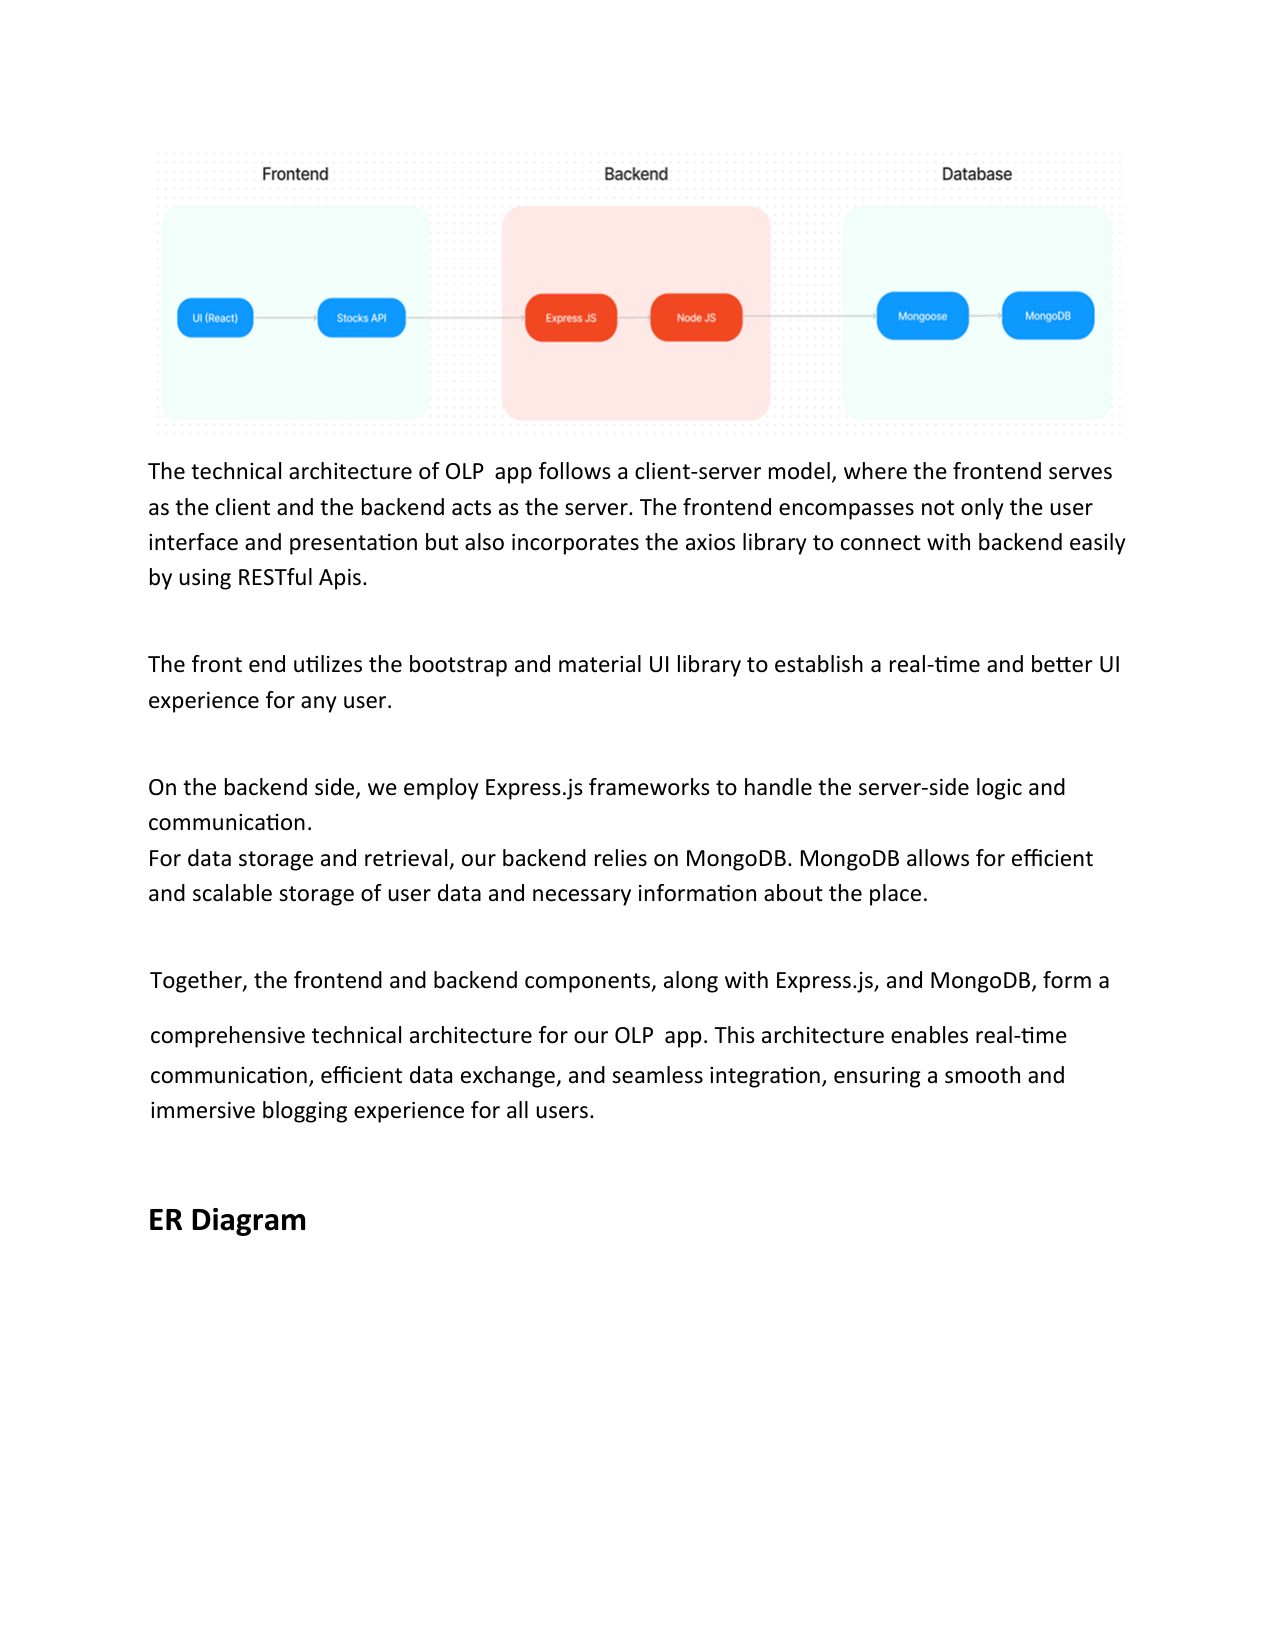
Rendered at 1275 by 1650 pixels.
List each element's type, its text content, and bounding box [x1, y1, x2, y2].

text Together, the frontend and backend components, along with Express.js, and MongoDB, form a comprehensive technical architecture for our OLP app. This architecture enables real-time communication, efficient data exchange, and seamless integration, ensuring a smooth and immersive blogging experience for all users. [150, 964, 1125, 1124]
text On the backend side, we employ Express.js frameworks to handle the server-side logic and communication. [148, 771, 1127, 837]
text For data storage and retrieval, our backend relies on MongoDB. MongoDB allows for efficient and scalable storage of user data and necessary information about the place. [148, 842, 1127, 908]
text ER Diagram [148, 1198, 1127, 1239]
text The technical architecture of OLP app follows a client-server model, where the frontend serves as the client and the backend acts as the server. The frontend encompasses not only the user interface and presentation but also incorporates the axios library to connect with backend easily by using RESTful Apis. [148, 455, 1127, 592]
picture [150, 150, 1125, 434]
text The front end utilizes the bootstrap and material UI library to establish a real-time and better UI experience for any user. [148, 649, 1127, 714]
